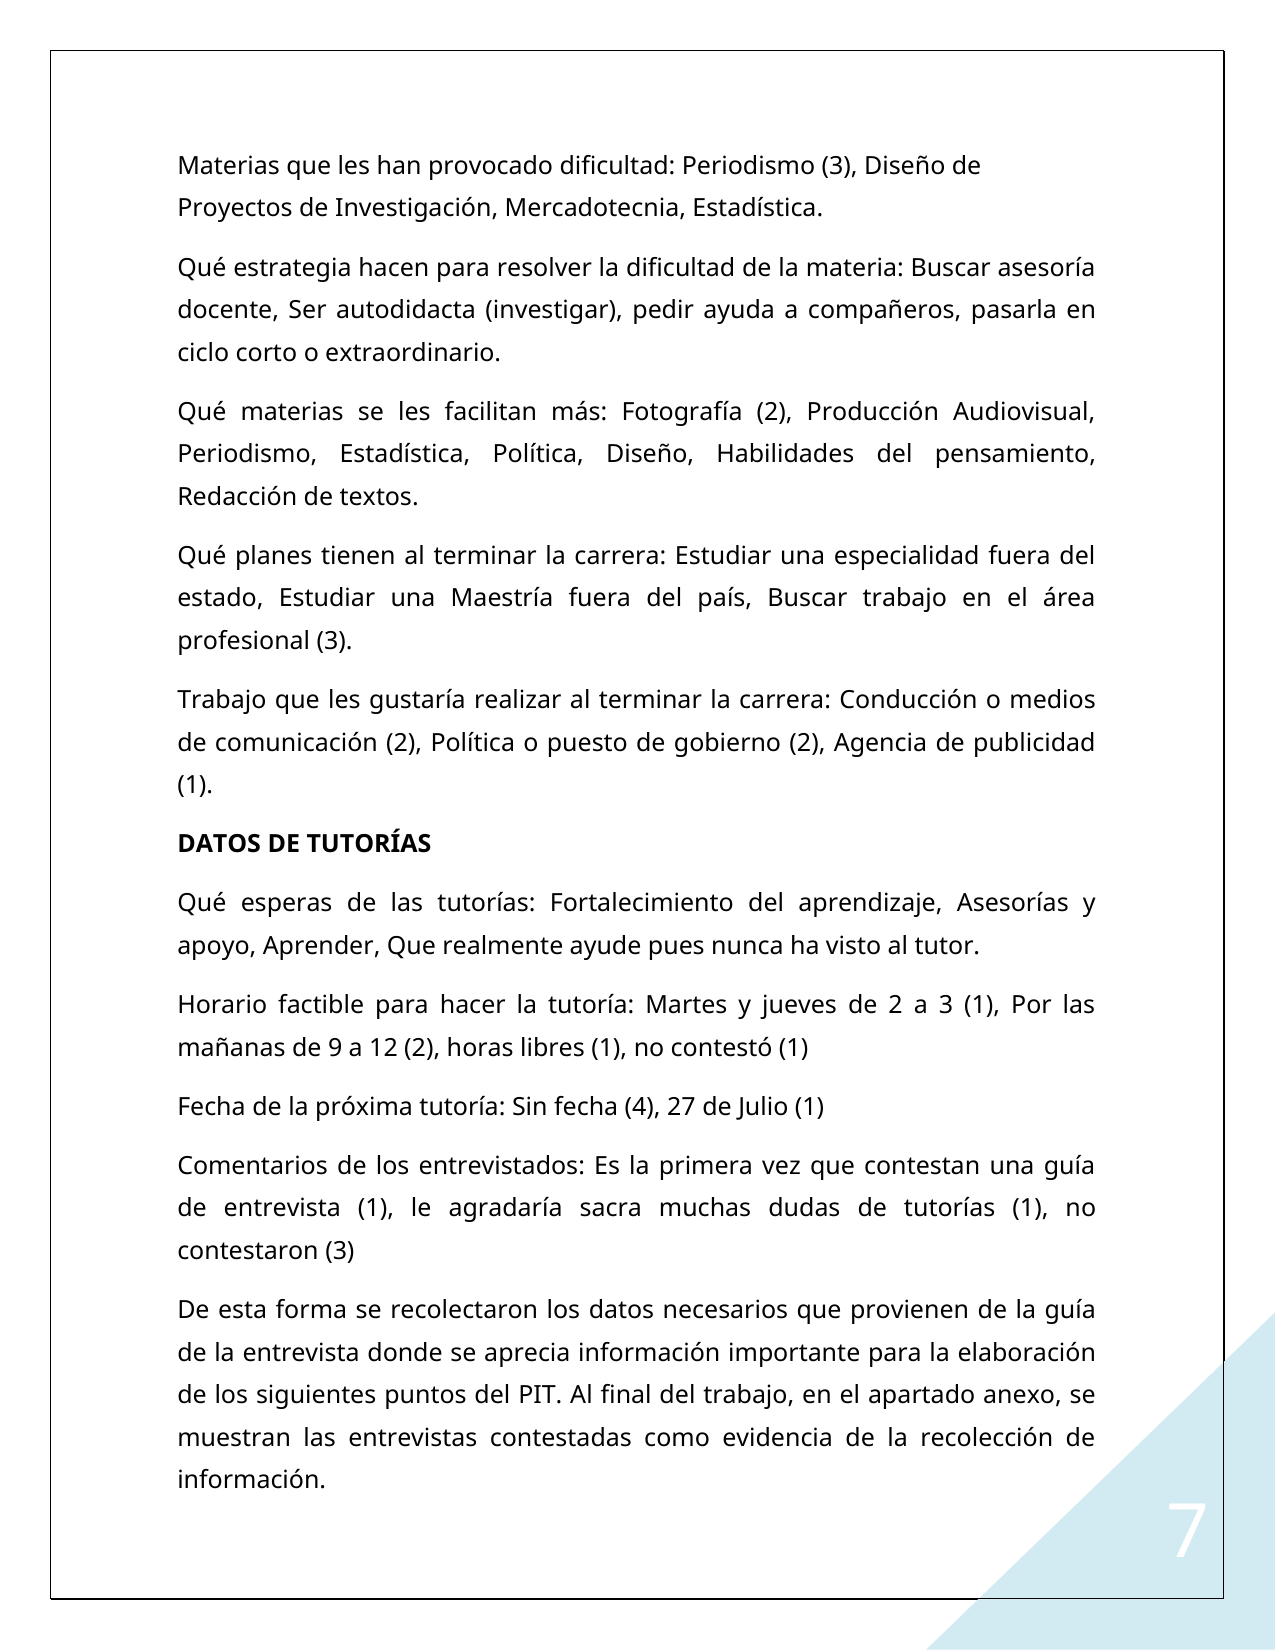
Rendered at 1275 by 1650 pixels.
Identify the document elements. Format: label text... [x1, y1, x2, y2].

text Horario factible para hacer la tutoría: Martes y jueves de 2 a 3 (1), Por las mañanas de 9 a 12 (2), horas libres (1), no contestó (1) [177, 987, 1097, 1063]
text Fecha de la próxima tutoría: Sin fecha (4), 27 de Julio (1) [177, 1088, 1097, 1122]
text Qué estrategia hacen para resolver la dificultad de la materia: Buscar asesoría docente, Ser autodidacta (investigar), pedir ayuda a compañeros, pasarla en ciclo corto o extraordinario. [177, 249, 1097, 368]
text Qué planes tienen al terminar la carrera: Estudiar una especialidad fuera del estado, Estudiar una Maestría fuera del país, Buscar trabajo en el área profesional (3). [177, 537, 1097, 657]
text Qué materias se les facilitan más: Fotografía (2), Producción Audiovisual, Periodismo, Estadística, Política, Diseño, Habilidades del pensamiento, Redacción de textos. [177, 393, 1097, 512]
text De esta forma se recolectaron los datos necesarios que provienen de la guía de la entrevista donde se aprecia información importante para la elaboración de los siguientes puntos del PIT. Al final del trabajo, en el apartado anexo, se muestran las entrevistas contestadas como evidencia de la recolección de información. [177, 1292, 1097, 1496]
text Trabajo que les gustaría realizar al terminar la carrera: Conducción o medios de comunicación (2), Política o puesto de gobierno (2), Agencia de publicidad (1). [177, 682, 1097, 801]
text Comentarios de los entrevistados: Es la primera vez que contestan una guía de entrevista (1), le agradaría sacra muchas dudas de tutorías (1), no contestaron (3) [177, 1147, 1097, 1267]
text Qué esperas de las tutorías: Fortalecimiento del aprendizaje, Asesorías y apoyo, Aprender, Que realmente ayude pues nunca ha visto al tutor. [177, 885, 1097, 962]
text DATOS DE TUTORÍAS [177, 826, 1097, 860]
text Materias que les han provocado dificultad: Periodismo (3), Diseño de Proyectos de Investigación, Mercadotecnia, Estadística. [177, 147, 1097, 224]
